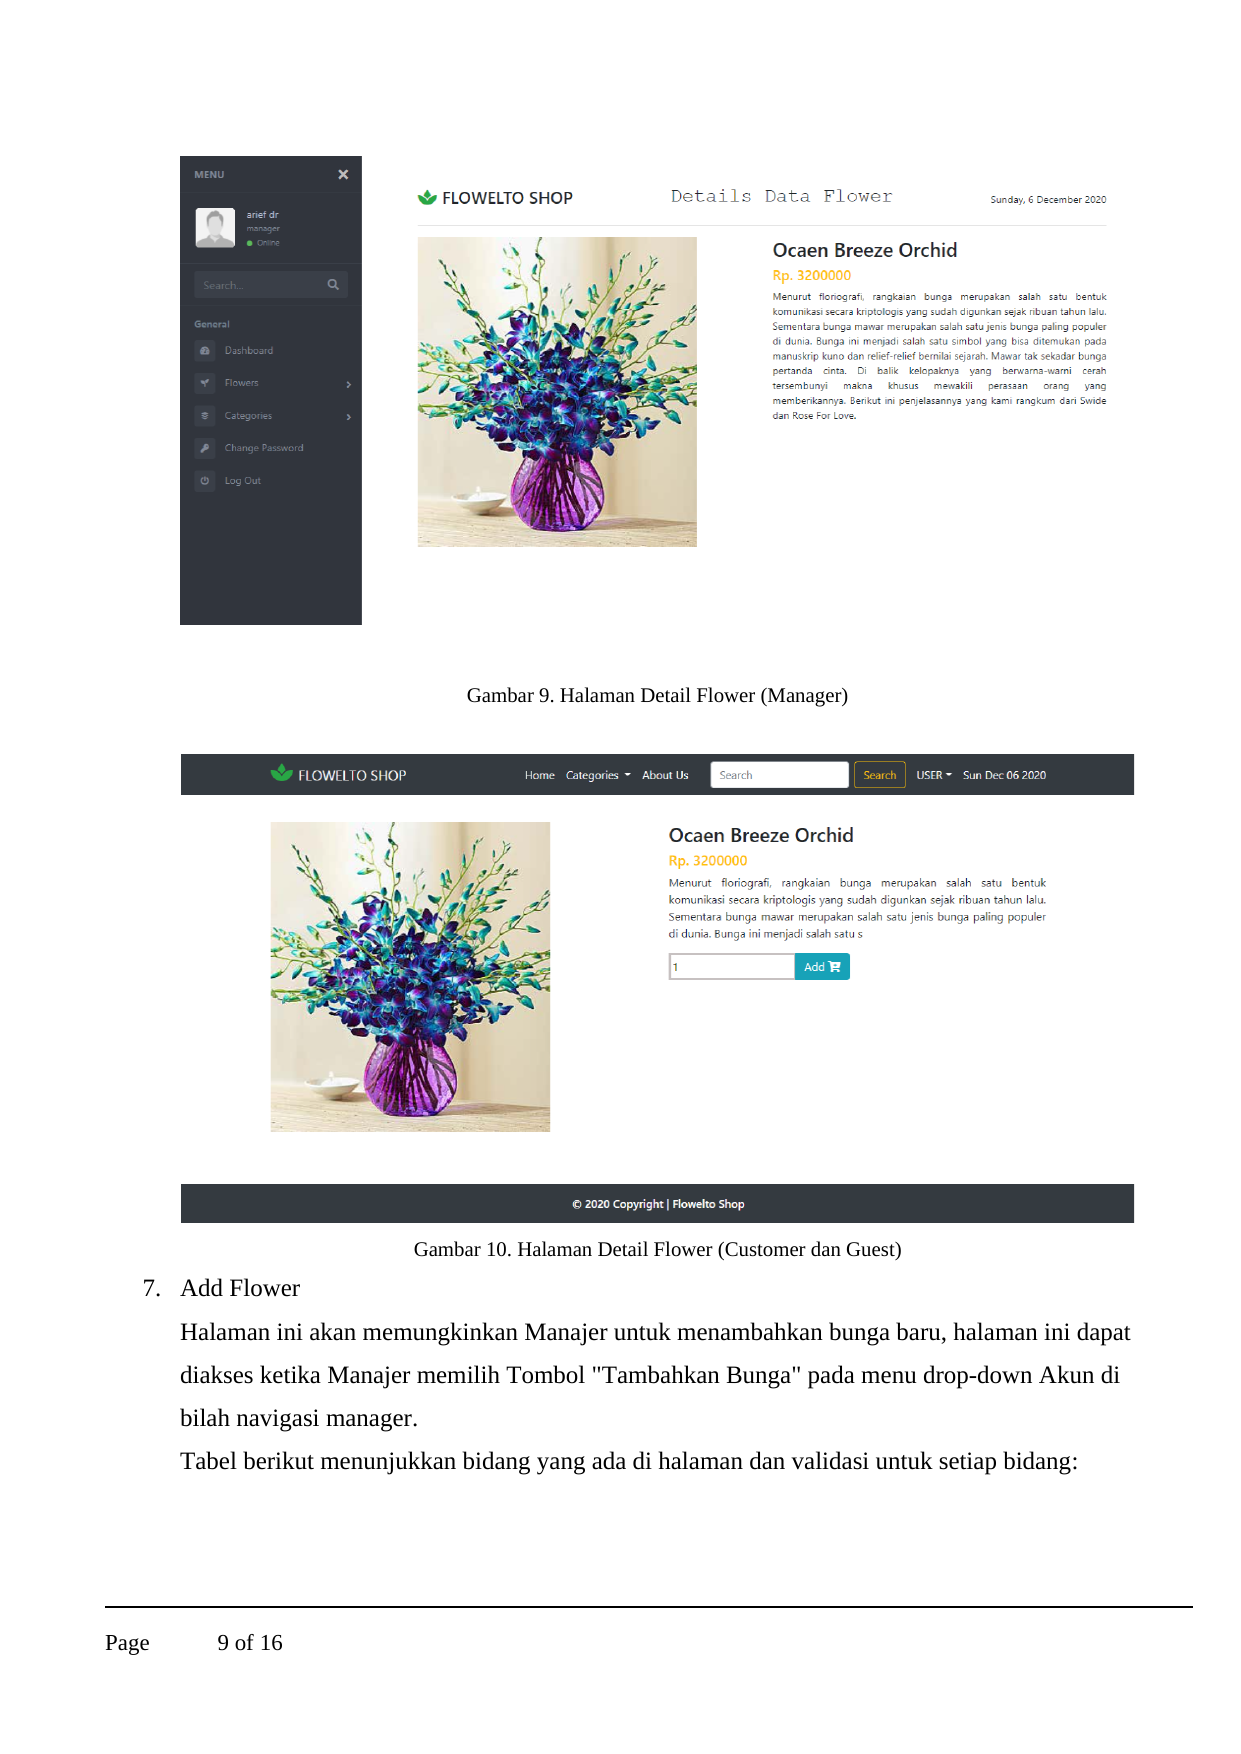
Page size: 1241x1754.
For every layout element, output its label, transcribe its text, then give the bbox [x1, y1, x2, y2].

picture [180, 156, 1134, 625]
picture [181, 754, 1135, 1223]
list Tabel berikut menunjukkan bidang yang ada di halaman dan validasi untuk setiap bidang: [180, 1446, 1135, 1475]
list Gambar 10. Halaman Detail Flower (Customer dan Guest) [180, 1237, 1135, 1261]
list Halaman ini akan memungkinkan Manajer untuk menambahkan bunga baru, halaman ini dapat diakses ketika Manajer memilih Tombol "Tambahkan Bunga" pada menu drop-down Akun di bilah navigasi manager. [180, 1317, 1135, 1432]
list Gambar 9. Halaman Detail Flower (Manager) [180, 682, 1135, 707]
list Add Flower [142, 1273, 1135, 1302]
